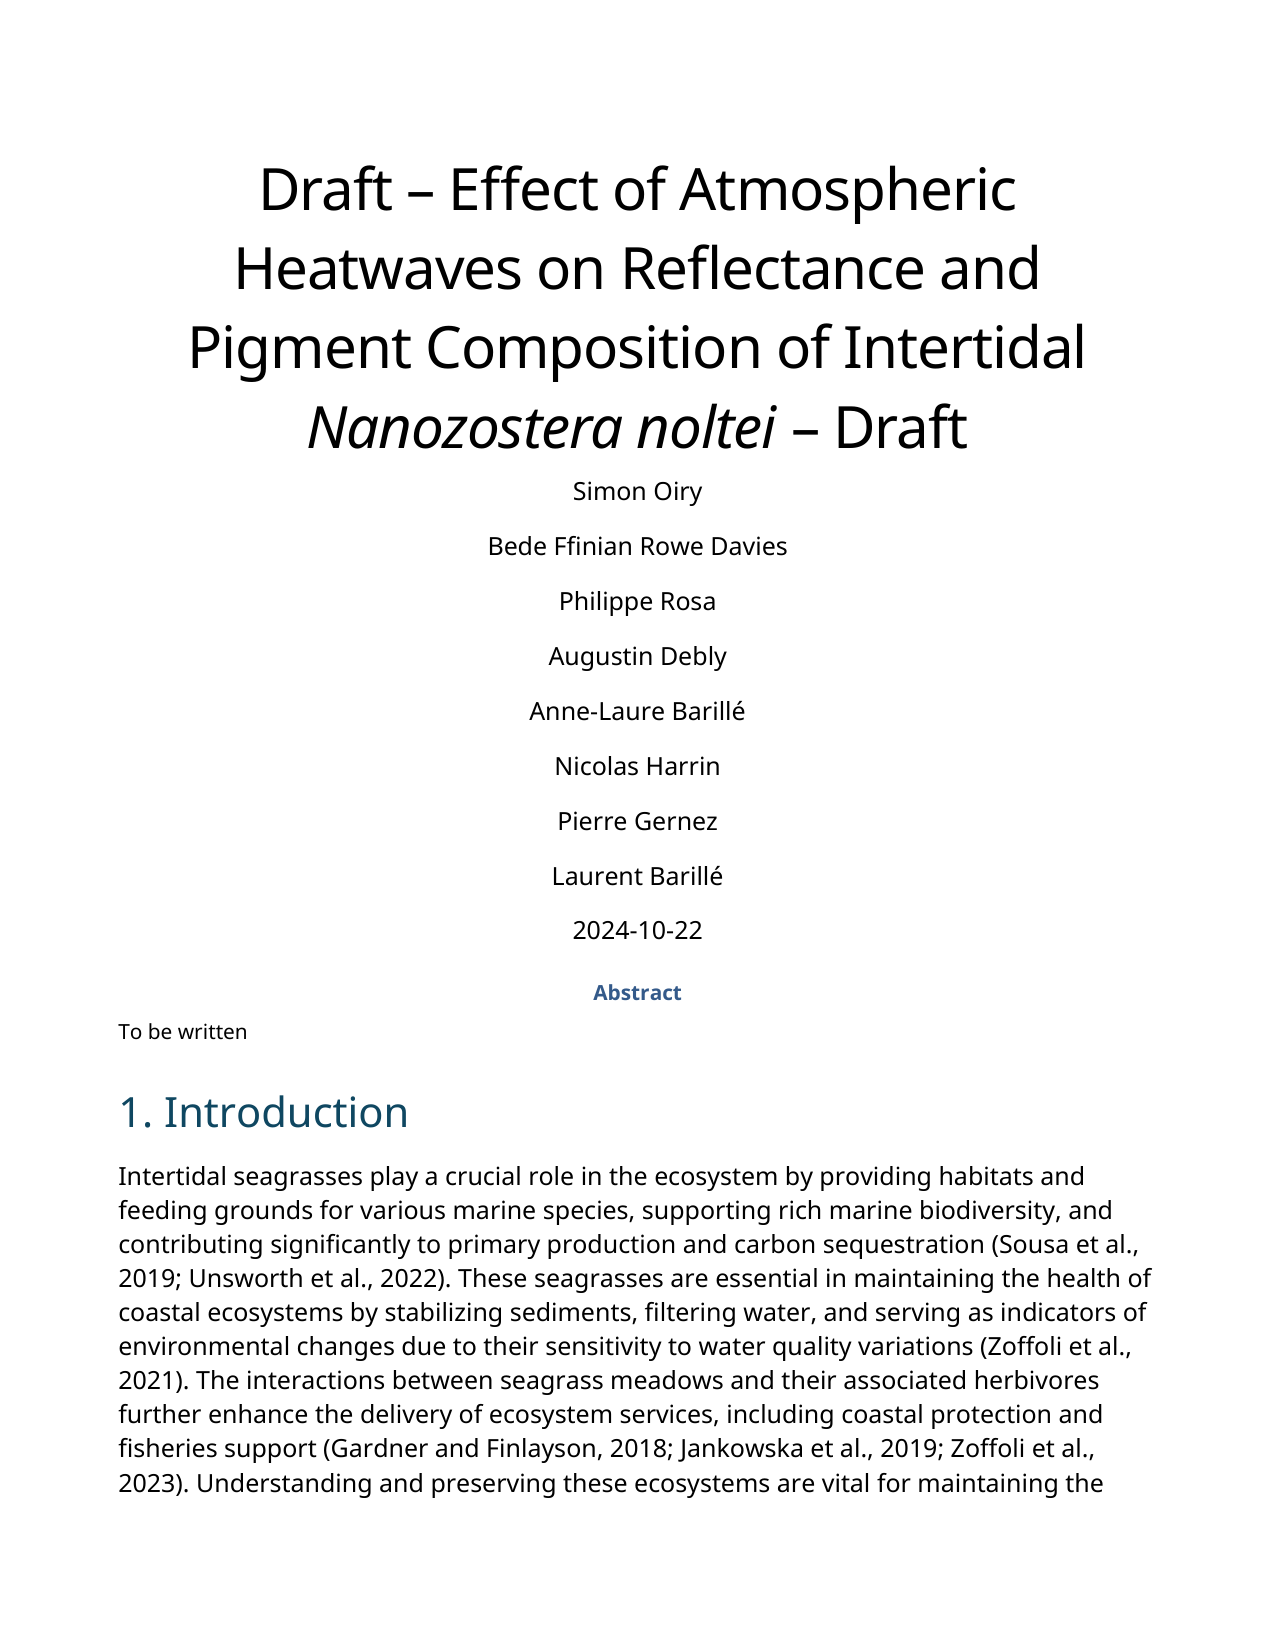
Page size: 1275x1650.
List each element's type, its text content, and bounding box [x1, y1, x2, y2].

text Philippe Rosa [118, 584, 1157, 618]
text Simon Oiry [118, 474, 1157, 508]
text Bede Ffinian Rowe Davies [118, 529, 1157, 563]
text Anne-Laure Barillé [118, 693, 1157, 727]
title Abstract [118, 978, 1157, 1007]
text 2024-10-22 [118, 913, 1157, 947]
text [118, 1159, 1157, 1499]
title Draft – Effect of Atmospheric Heatwaves on Reflectance and Pigment Composition of Intertidal Nanozostera noltei – Draft [118, 148, 1157, 466]
text Nicolas Harrin [118, 748, 1157, 782]
subtitle 1. Introduction [118, 1083, 1157, 1140]
text Laurent Barillé [118, 858, 1157, 892]
text Augustin Debly [118, 638, 1157, 673]
text To be written [118, 1017, 1157, 1046]
text Pierre Gernez [118, 803, 1157, 837]
